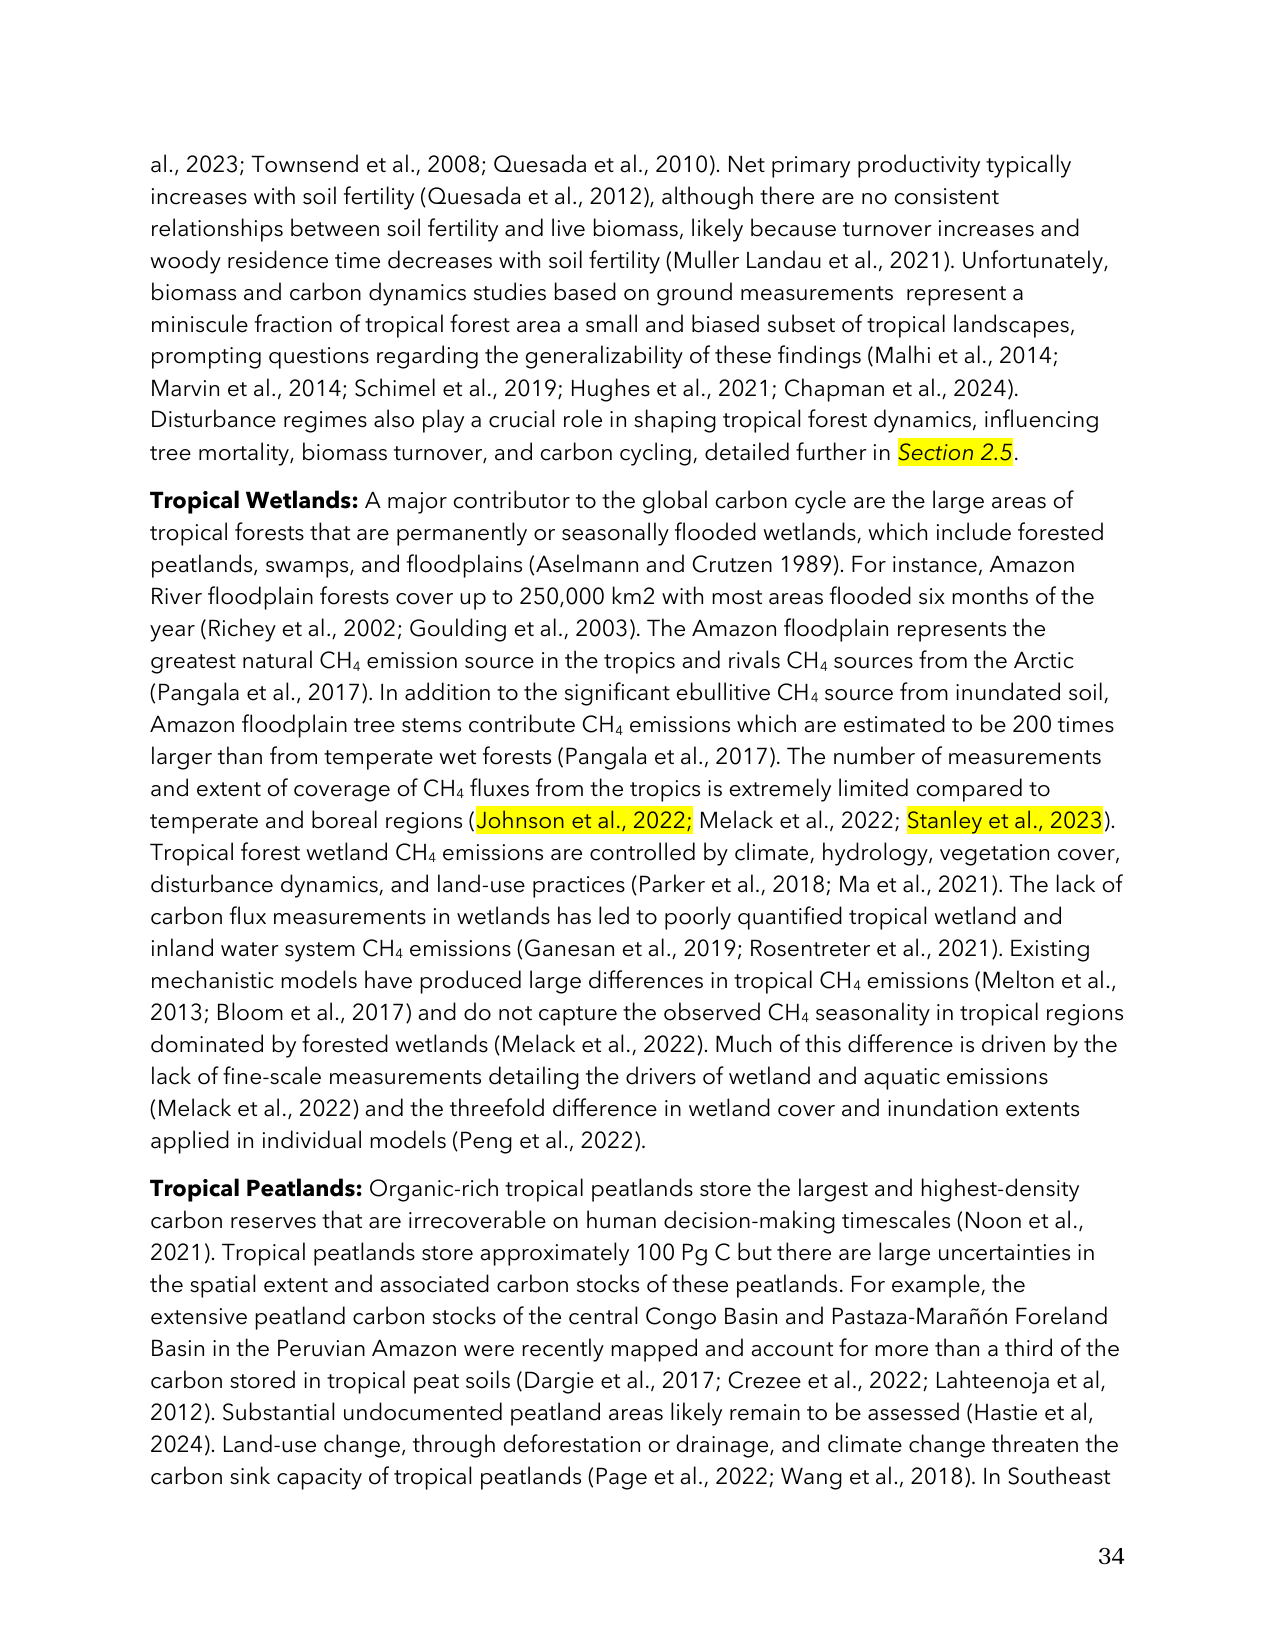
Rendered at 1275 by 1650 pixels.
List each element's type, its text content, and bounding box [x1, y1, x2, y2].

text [150, 1175, 1125, 1490]
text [150, 150, 1125, 466]
text Tropical Wetlands: A major contributor to the global carbon cycle are the large areas of tropical forests that are permanently or seasonally flooded wetlands, which include forested peatlands, swamps, and floodplains (Aselmann and Crutzen 1989). For instance, Amazon River floodplain forests cover up to 250,000 km2 with most areas flooded six months of the year (Richey et al., 2002; Goulding et al., 2003). The Amazon floodplain represents the greatest natural CH4 emission source in the tropics and rivals CH4 sources from the Arctic (Pangala et al., 2017). In addition to the significant ebullitive CH4 source from inundated soil, Amazon floodplain tree stems contribute CH4 emissions which are estimated to be 200 times larger than from temperate wet forests (Pangala et al., 2017). The number of measurements and extent of coverage of CH4 fluxes from the tropics is extremely limited compared to temperate and boreal regions (Johnson et al., 2022; Melack et al., 2022; Stanley et al., 2023). Tropical forest wetland CH4 emissions are controlled by climate, hydrology, vegetation cover, disturbance dynamics, and land-use practices (Parker et al., 2018; Ma et al., 2021). The lack of carbon flux measurements in wetlands has led to poorly quantified tropical wetland and inland water system CH4 emissions (Ganesan et al., 2019; Rosentreter et al., 2021). Existing mechanistic models have produced large differences in tropical CH4 emissions (Melton et al., 2013; Bloom et al., 2017) and do not capture the observed CH4 seasonality in tropical regions dominated by forested wetlands (Melack et al., 2022). Much of this difference is driven by the lack of fine-scale measurements detailing the drivers of wetland and aquatic emissions (Melack et al., 2022) and the threefold difference in wetland cover and inundation extents applied in individual models (Peng et al., 2022). [150, 486, 1125, 1154]
